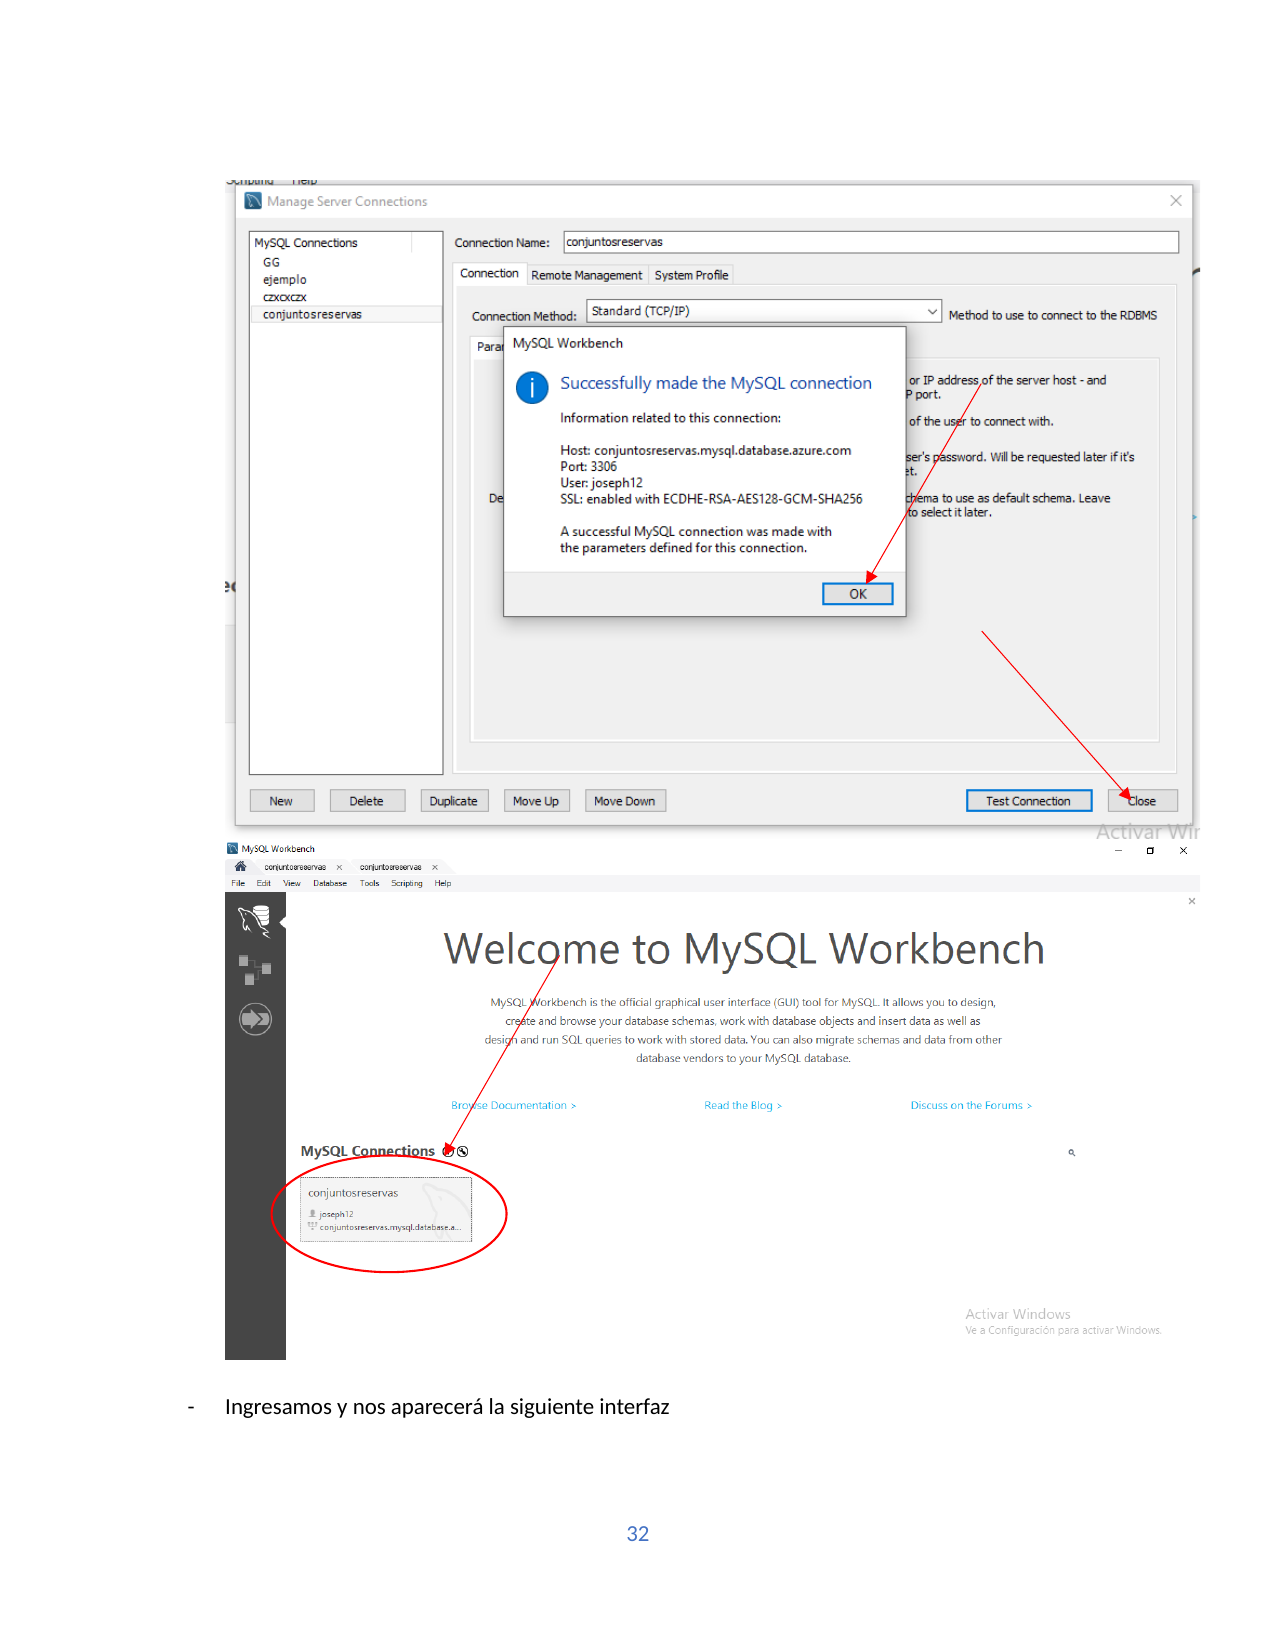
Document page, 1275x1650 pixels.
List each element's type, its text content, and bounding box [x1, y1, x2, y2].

list Ingresamos y nos aparecerá la siguiente interfaz [187, 1392, 1125, 1420]
picture [225, 180, 1200, 839]
picture [225, 840, 1200, 1360]
